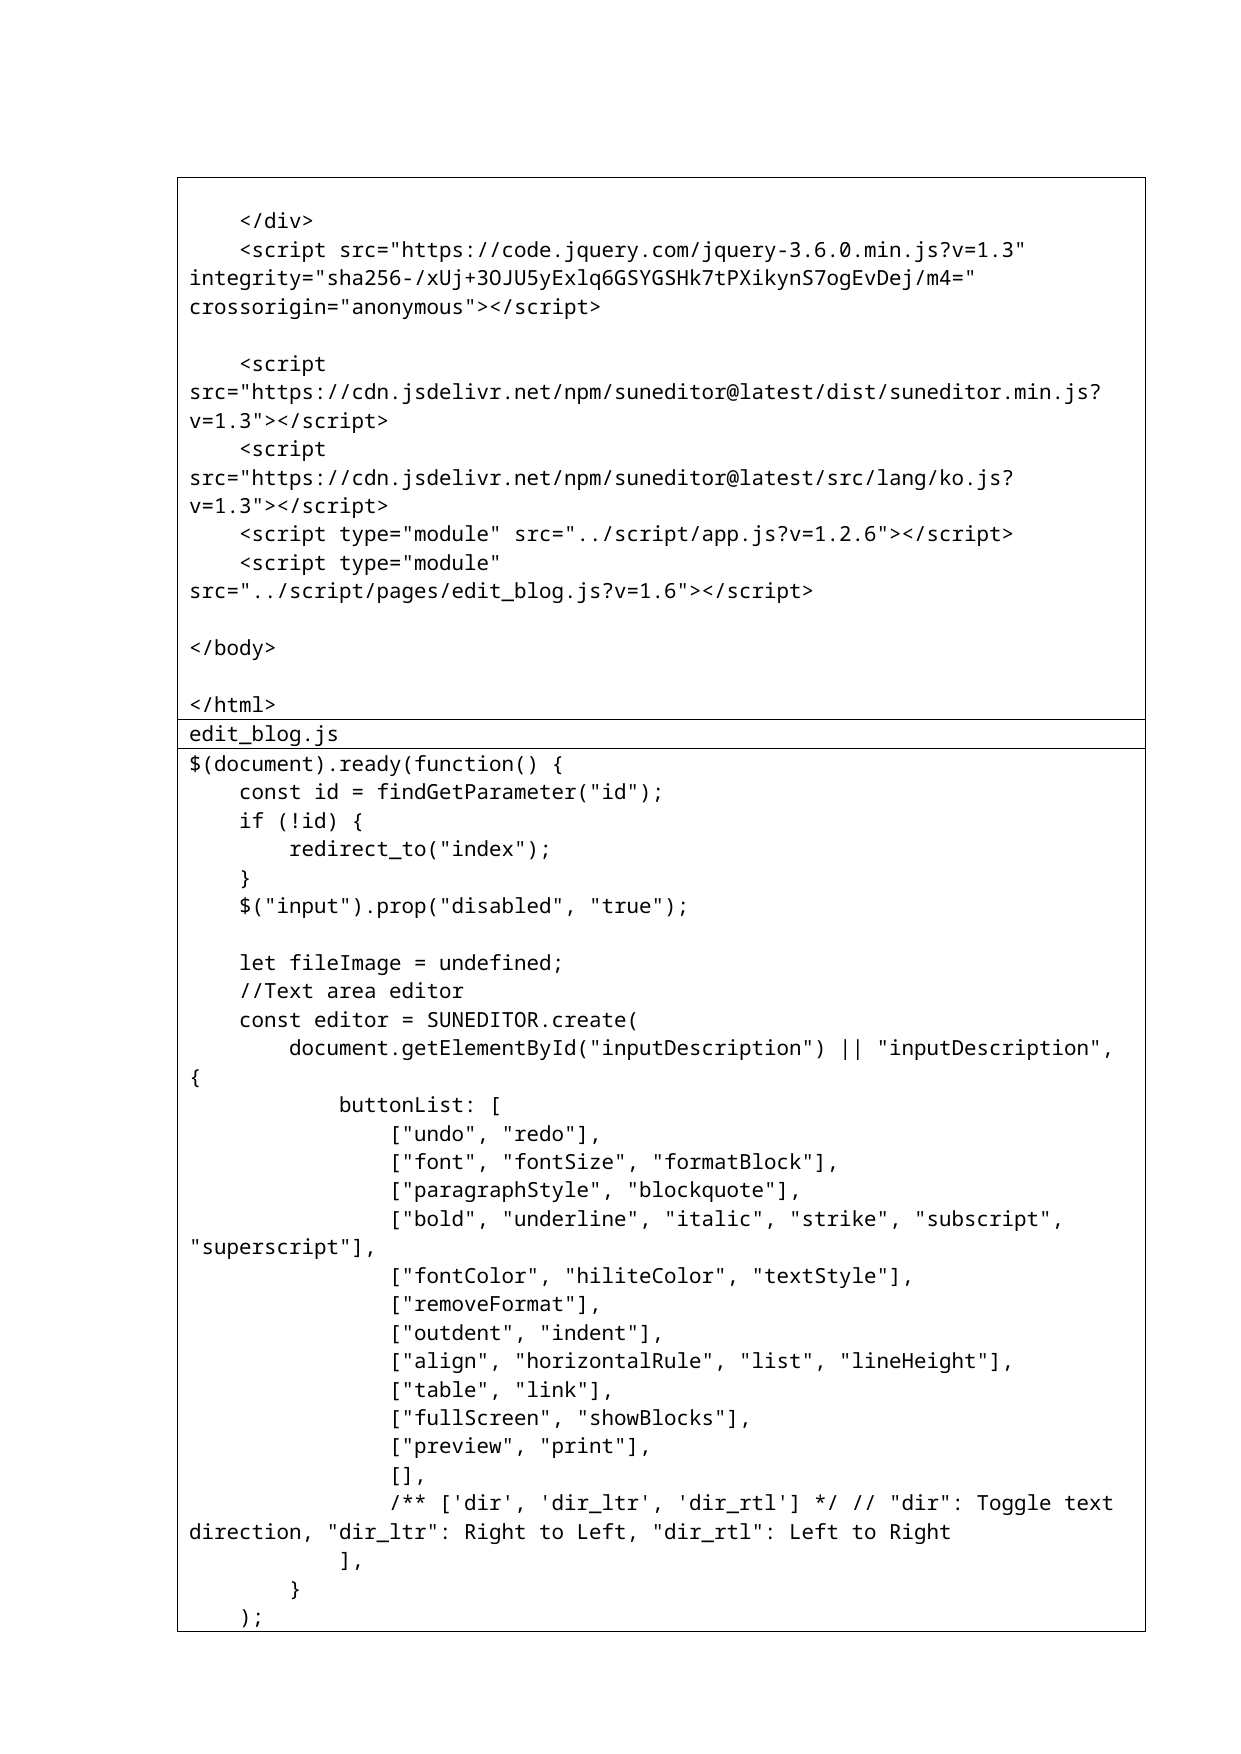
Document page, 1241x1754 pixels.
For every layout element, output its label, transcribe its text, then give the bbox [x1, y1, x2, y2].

table_cell edit_blog.js [178, 720, 1145, 748]
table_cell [178, 178, 1145, 718]
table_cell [178, 749, 1145, 1631]
